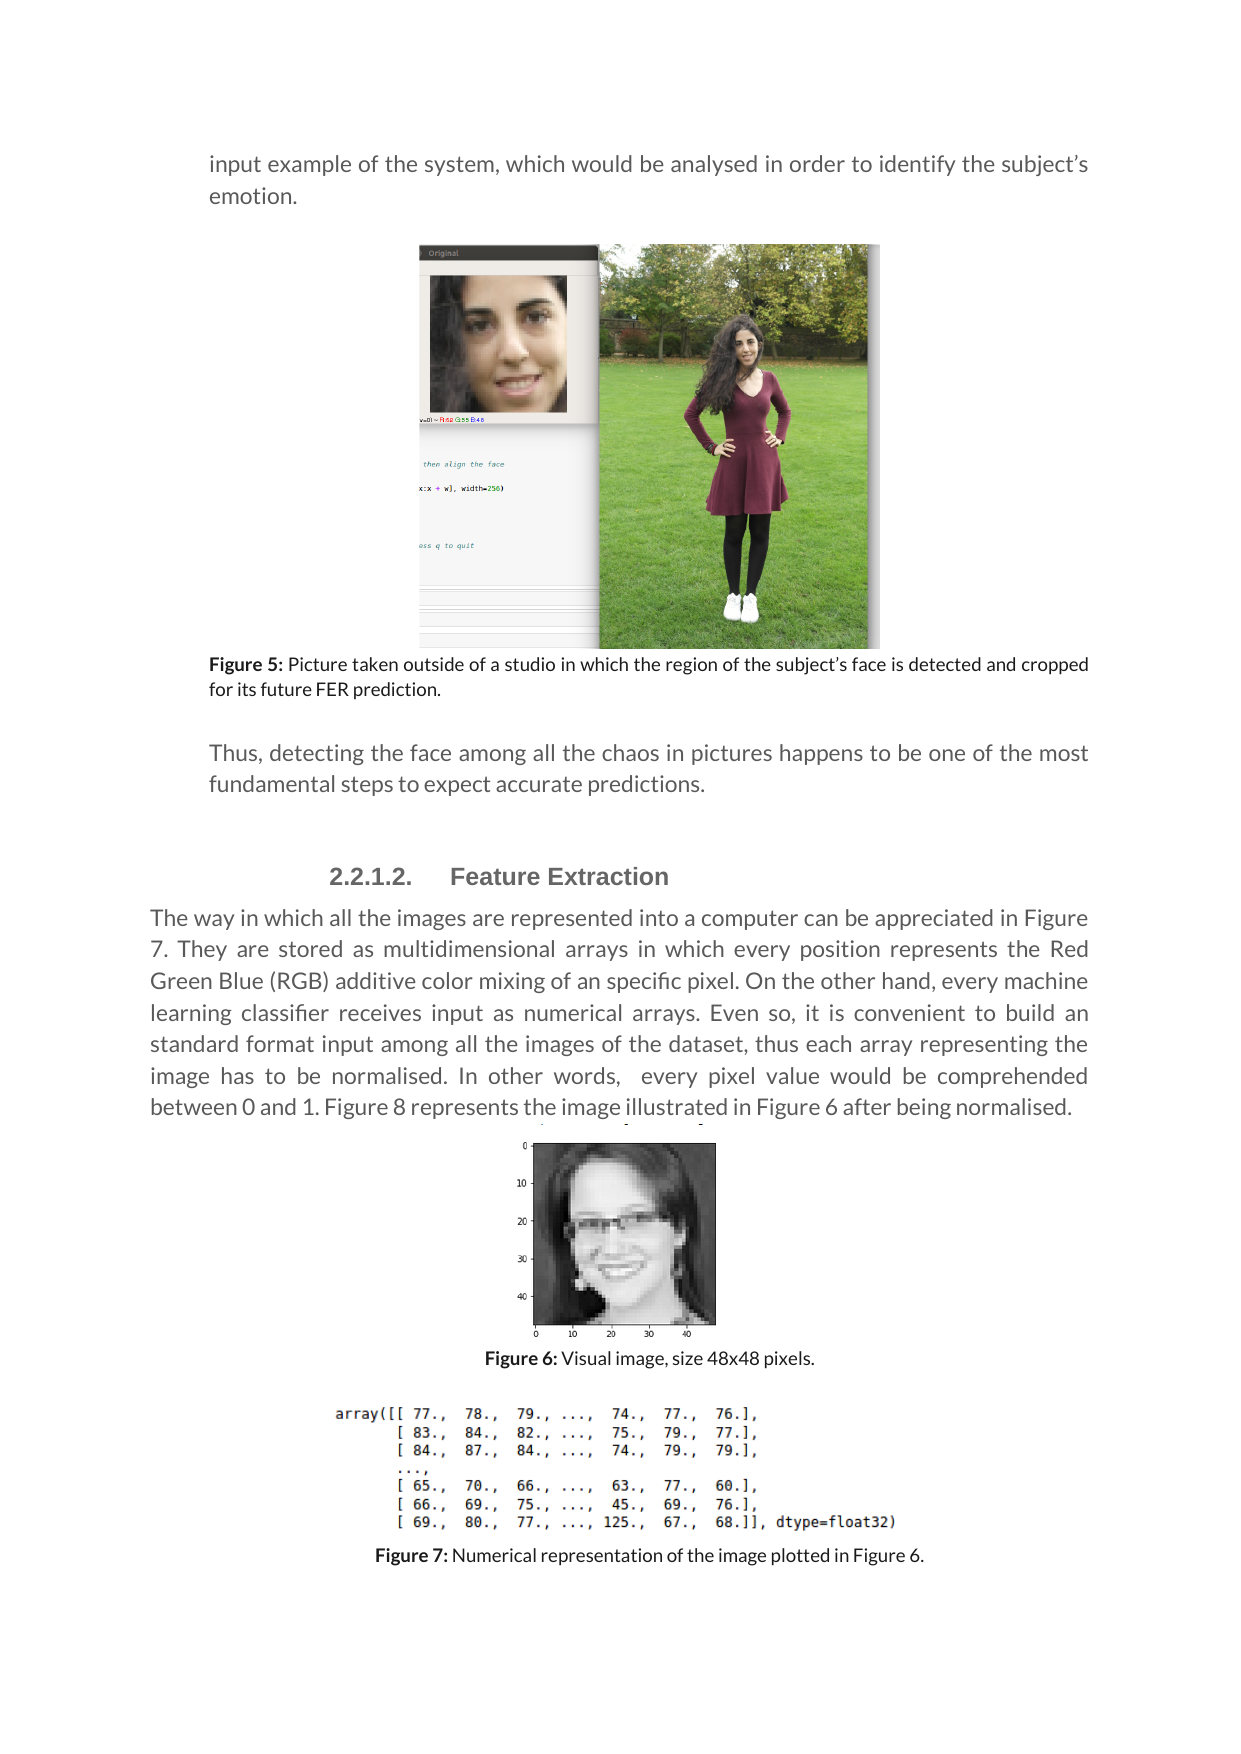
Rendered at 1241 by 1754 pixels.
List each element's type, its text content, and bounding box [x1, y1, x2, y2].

subtitle Feature Extraction [412, 862, 1090, 891]
text Figure 5: Picture taken outside of a studio in which the region of the subject’s face is detected and cropped for its future FER prediction. [209, 652, 1090, 701]
picture [512, 1124, 729, 1343]
text Figure 6: Visual image, size 48x48 pixels. [209, 1347, 1090, 1369]
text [209, 150, 1090, 209]
text Figure 7: Numerical representation of the image plotted in Figure 6. [209, 1543, 1090, 1566]
picture [419, 244, 880, 649]
text Thus, detecting the face among all the chaos in pictures happens to be one of the most fundamental steps to expect accurate predictions. [209, 738, 1090, 798]
picture [327, 1398, 913, 1540]
text The way in which all the images are represented into a computer can be appreciated in Figure 7. They are stored as multidimensional arrays in which every position represents the Red Green Blue (RGB) additive color mixing of an specific pixel. On the other hand, every machine learning classifier receives input as numerical arrays. Even so, it is convenient to build an standard format input among all the images of the dataset, thus each array representing the image has to be normalised. In other words, every pixel value would be comprehended between 0 and 1. Figure 8 represents the image illustrated in Figure 6 after being normalised. [150, 904, 1090, 1121]
